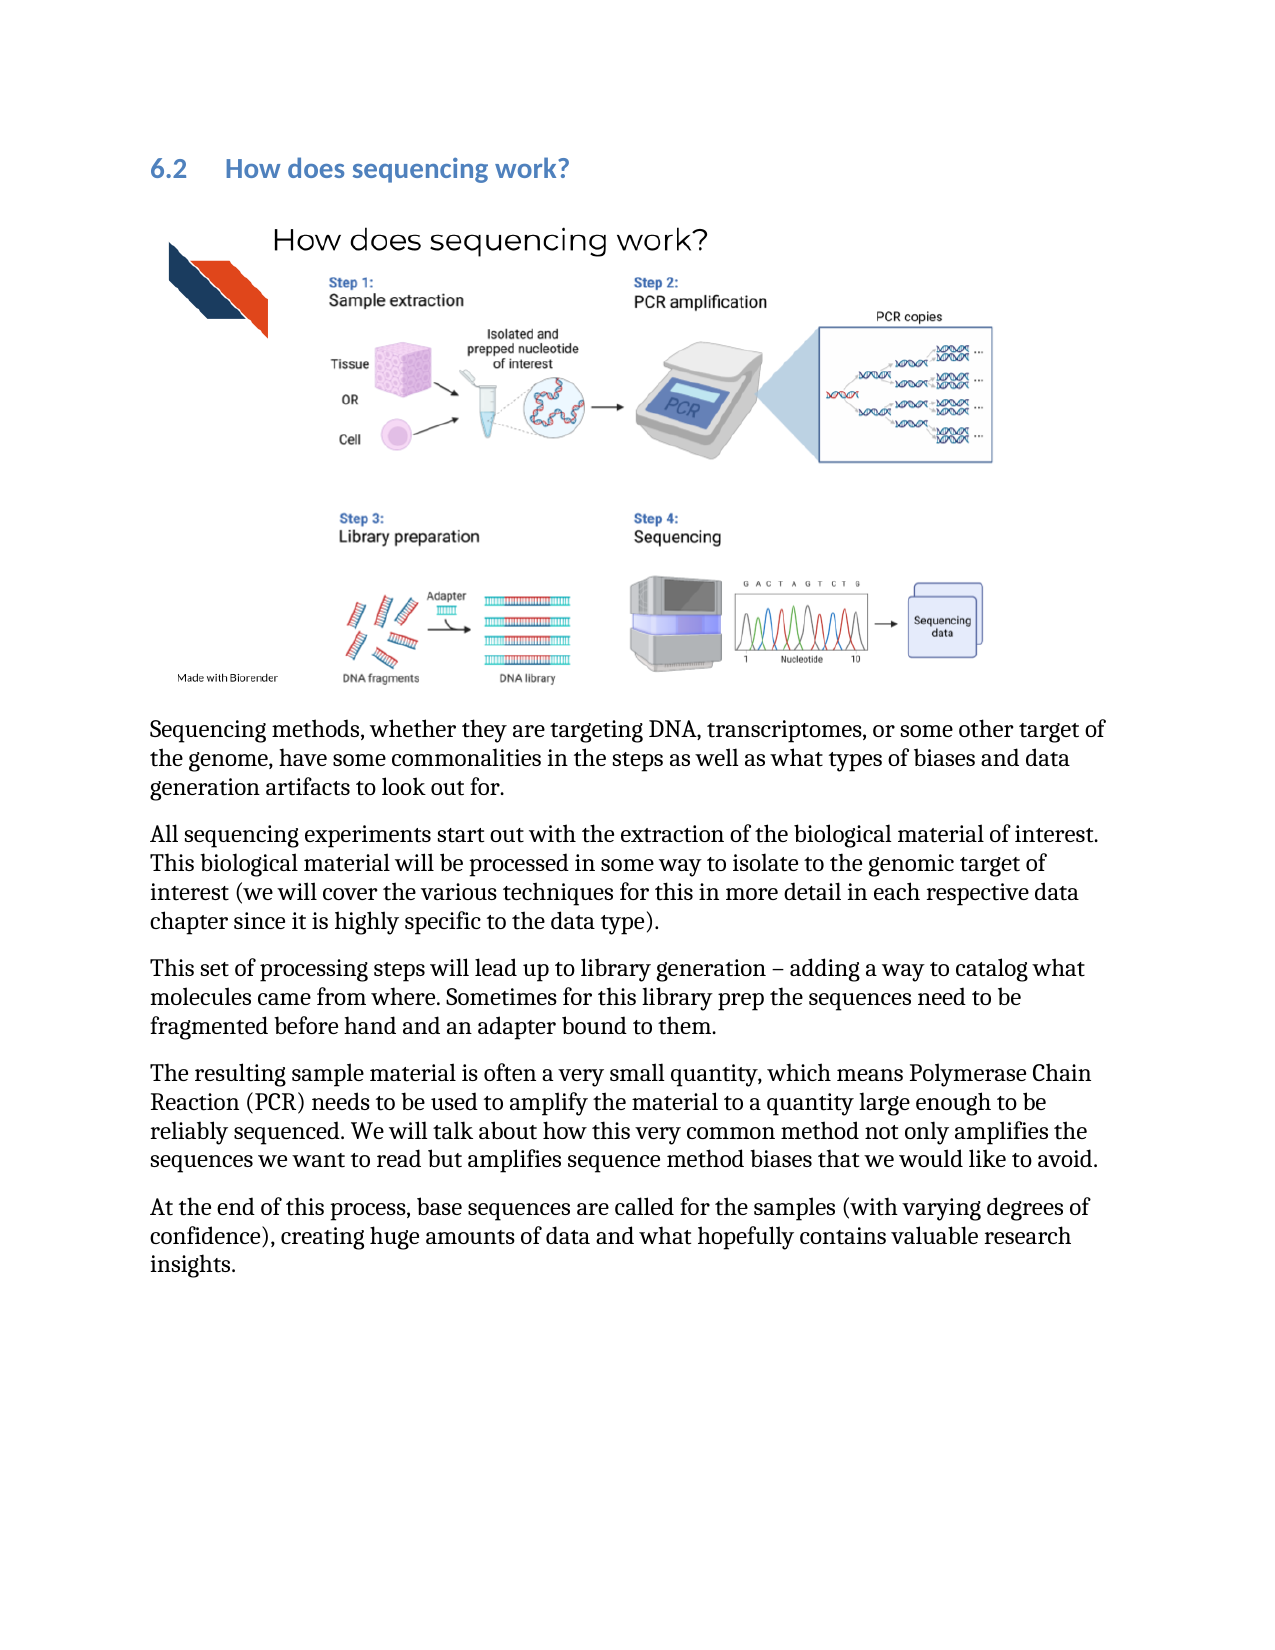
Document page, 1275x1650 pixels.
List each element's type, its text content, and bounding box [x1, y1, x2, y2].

text At the end of this process, base sequences are called for the samples (with varying degrees of confidence), creating huge amounts of data and what hopefully contains valuable research insights. [150, 1193, 1125, 1279]
text All sequencing experiments start out with the extraction of the biological material of interest. This biological material will be processed in some way to isolate to the genomic target of interest (we will cover the various techniques for this in more detail in each respective data chapter since it is highly specific to the data type). [150, 820, 1125, 935]
picture [168, 204, 1044, 697]
text This set of processing steps will lead up to library generation – adding a way to catalog what molecules came from where. Sometimes for this library prep the sequences need to be fragmented before hand and an adapter bound to them. [150, 954, 1125, 1040]
text The resulting sample material is often a very small quantity, which means Polymerase Chain Reaction (PCR) needs to be used to amplify the material to a quantity large enough to be reliably sequenced. We will talk about how this very common method not only amplifies the sequences we want to read but amplifies sequence method biases that we would like to avoid. [150, 1059, 1125, 1174]
text Sequencing methods, whether they are targeting DNA, transcriptomes, or some other target of the genome, have some commonalities in the steps as well as what types of biases and data generation artifacts to look out for. [150, 715, 1125, 802]
subtitle 6.2 How does sequencing work? [150, 150, 1125, 186]
